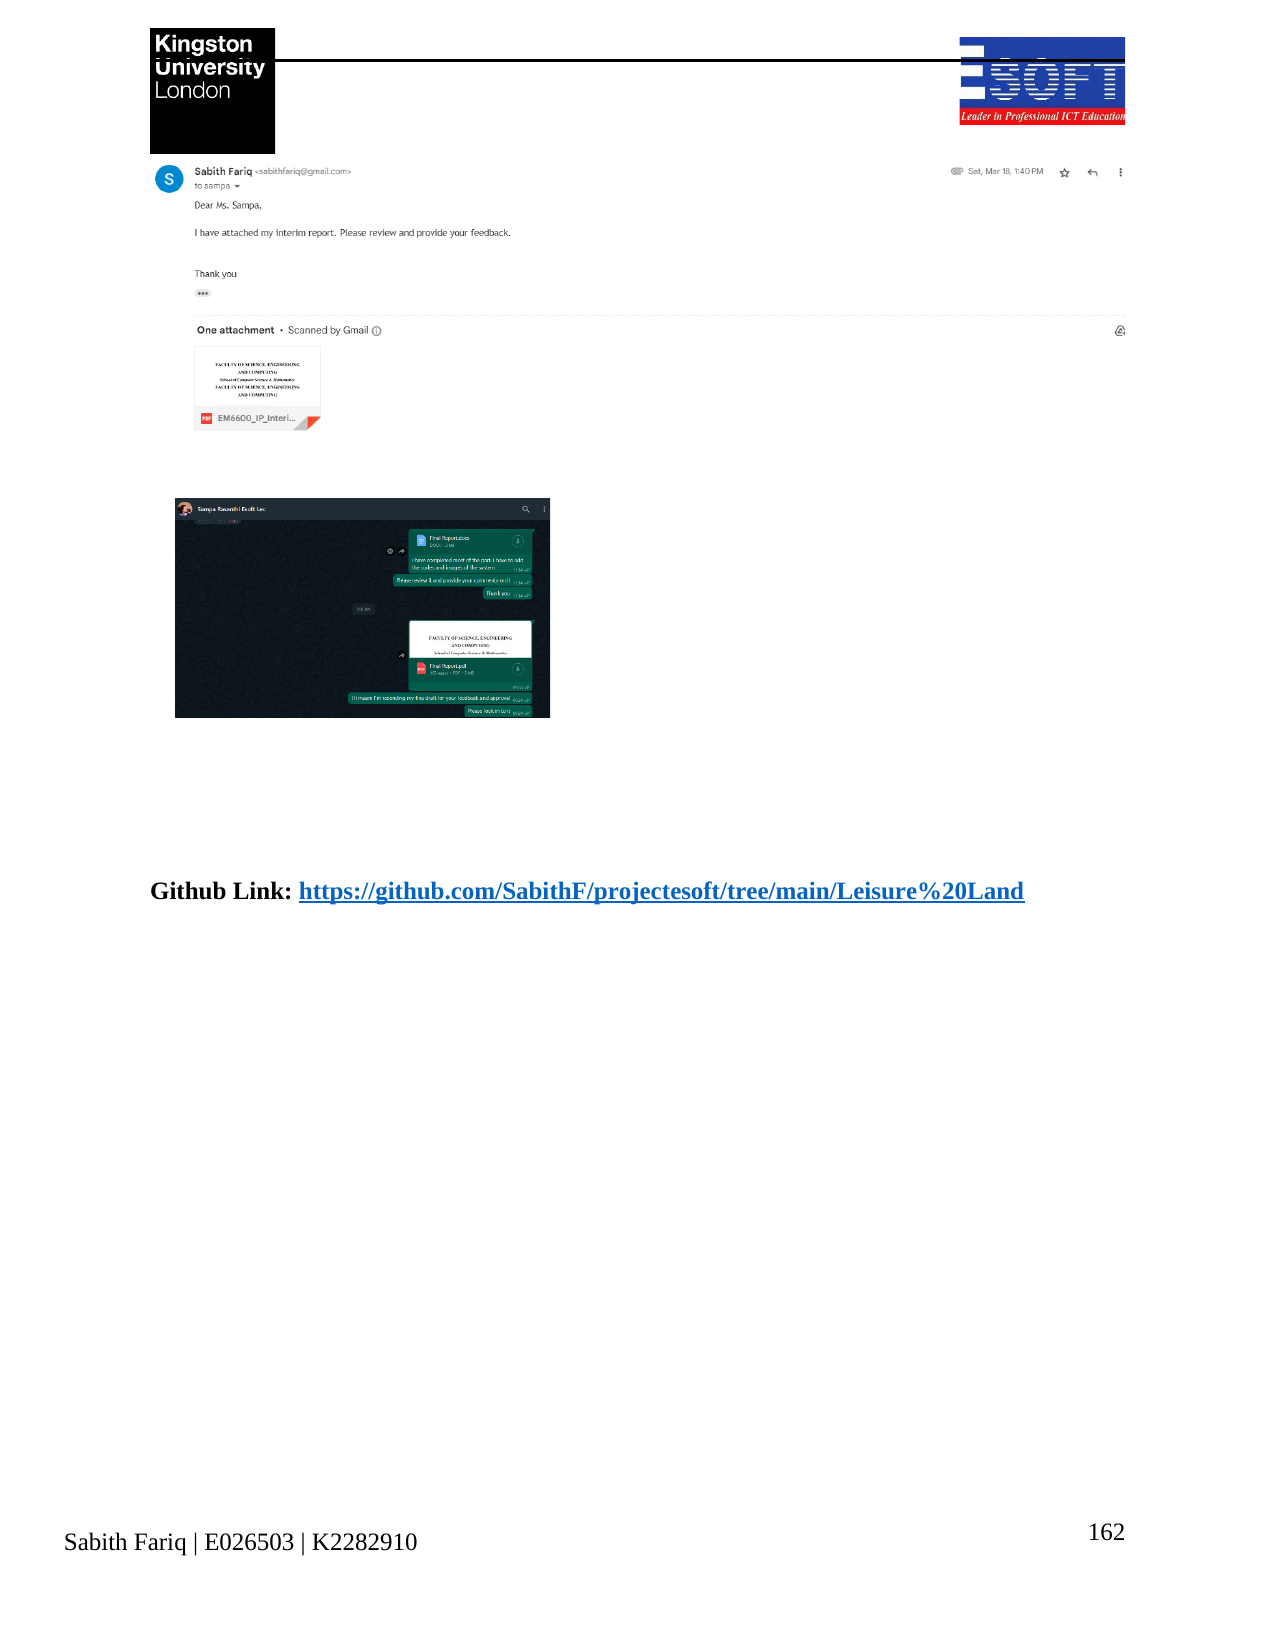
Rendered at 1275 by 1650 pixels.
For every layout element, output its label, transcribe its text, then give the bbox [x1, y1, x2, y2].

picture [959, 37, 1125, 59]
picture [150, 28, 275, 59]
picture [175, 498, 550, 718]
text Github Link: https://github.com/SabithF/projectesoft/tree/main/Leisure%20Land [150, 876, 1125, 905]
picture [150, 62, 275, 154]
picture [959, 62, 1125, 125]
picture [150, 157, 1125, 445]
